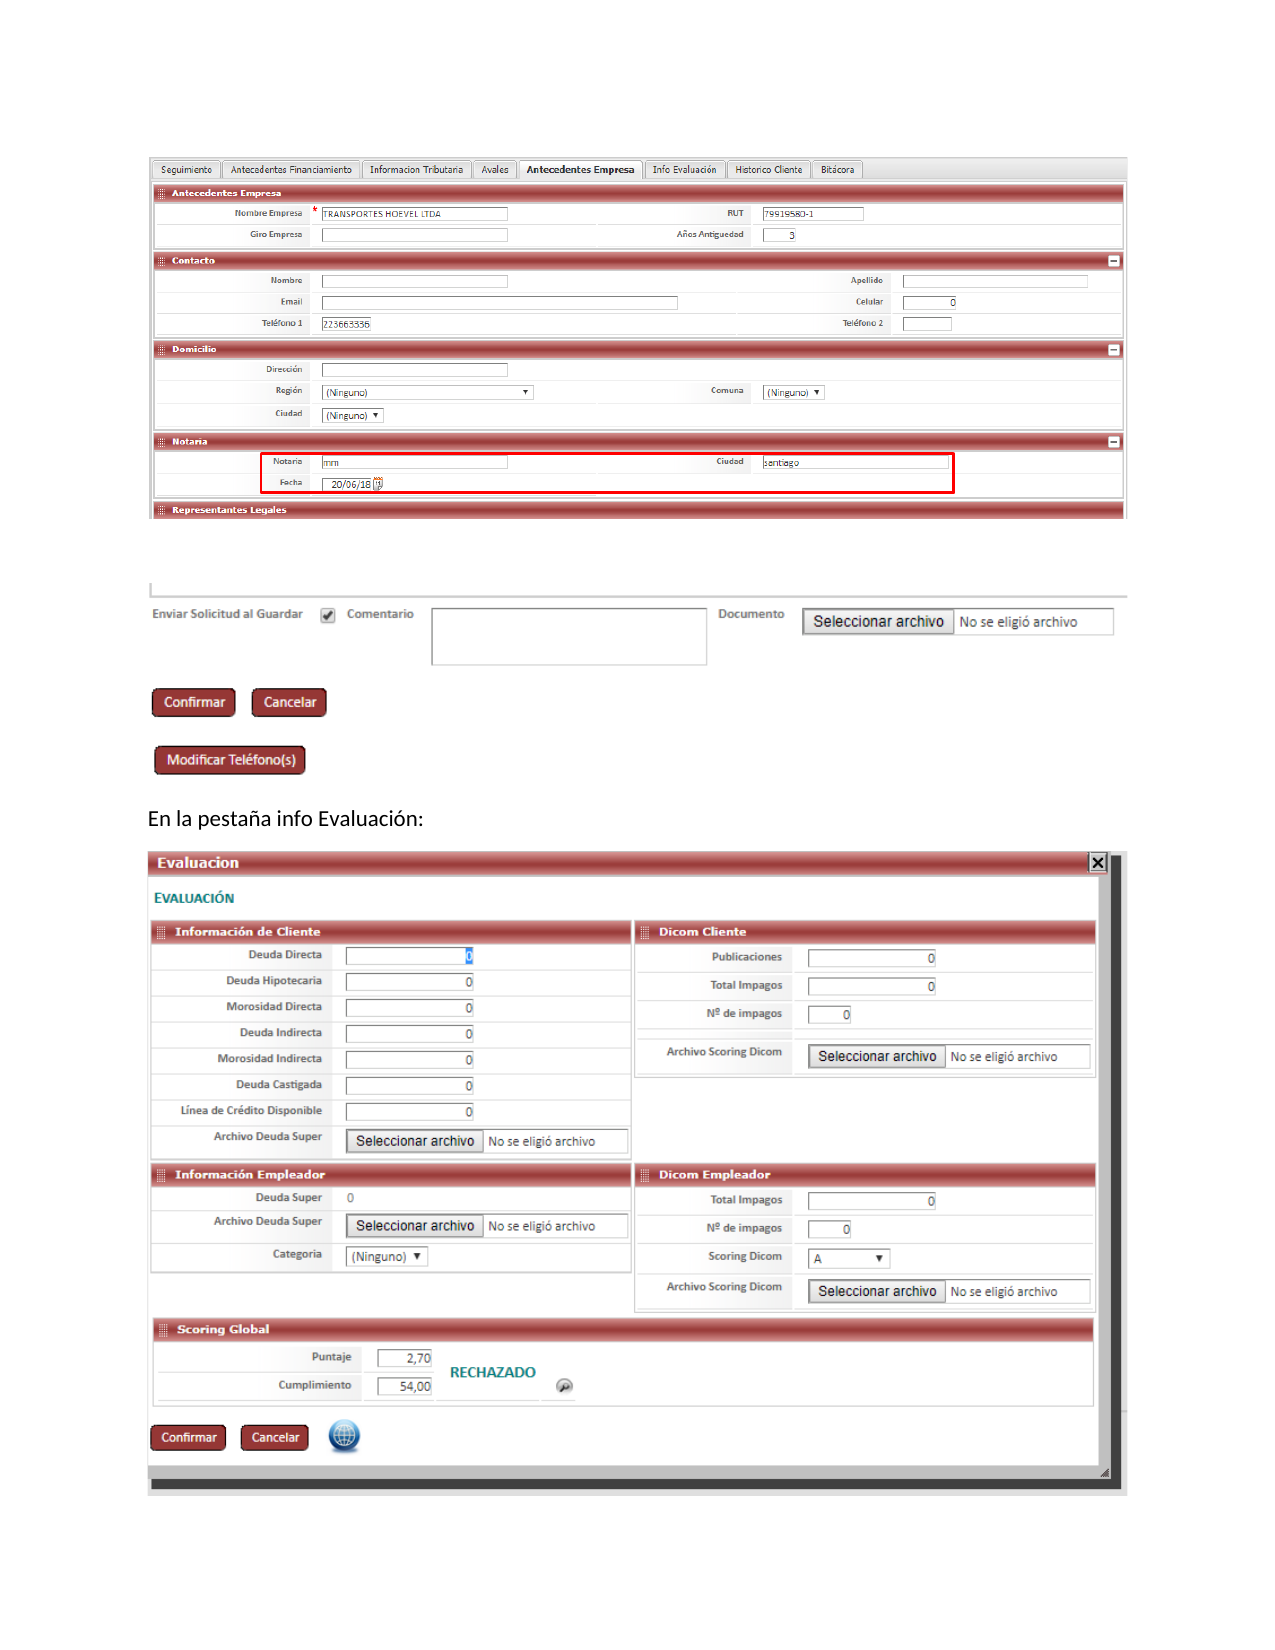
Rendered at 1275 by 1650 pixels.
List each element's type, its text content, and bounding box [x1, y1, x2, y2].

picture [147, 851, 1128, 1496]
text En la pestaña info Evaluación: [148, 804, 1127, 833]
picture [147, 583, 1128, 786]
picture [147, 147, 1128, 519]
